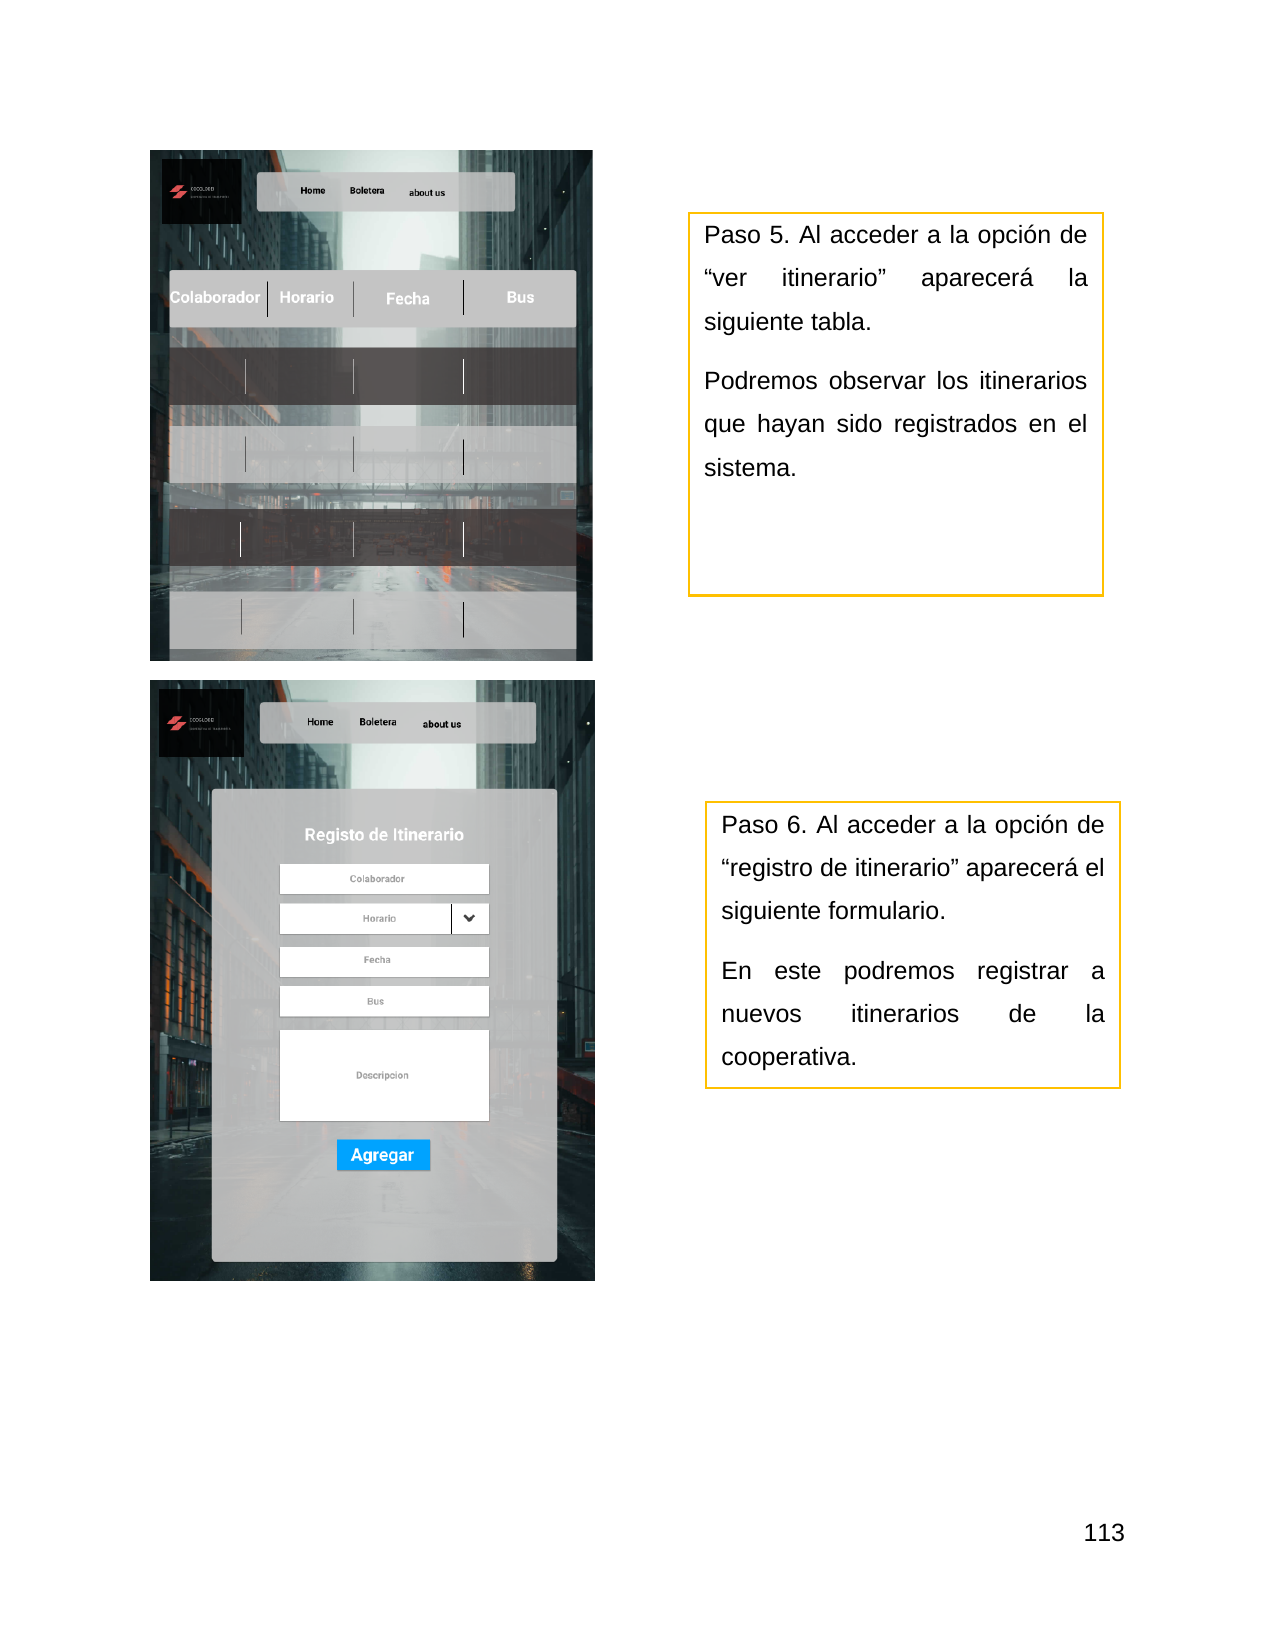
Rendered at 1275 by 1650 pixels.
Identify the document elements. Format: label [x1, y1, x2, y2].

picture [150, 680, 595, 1281]
picture [150, 150, 593, 661]
